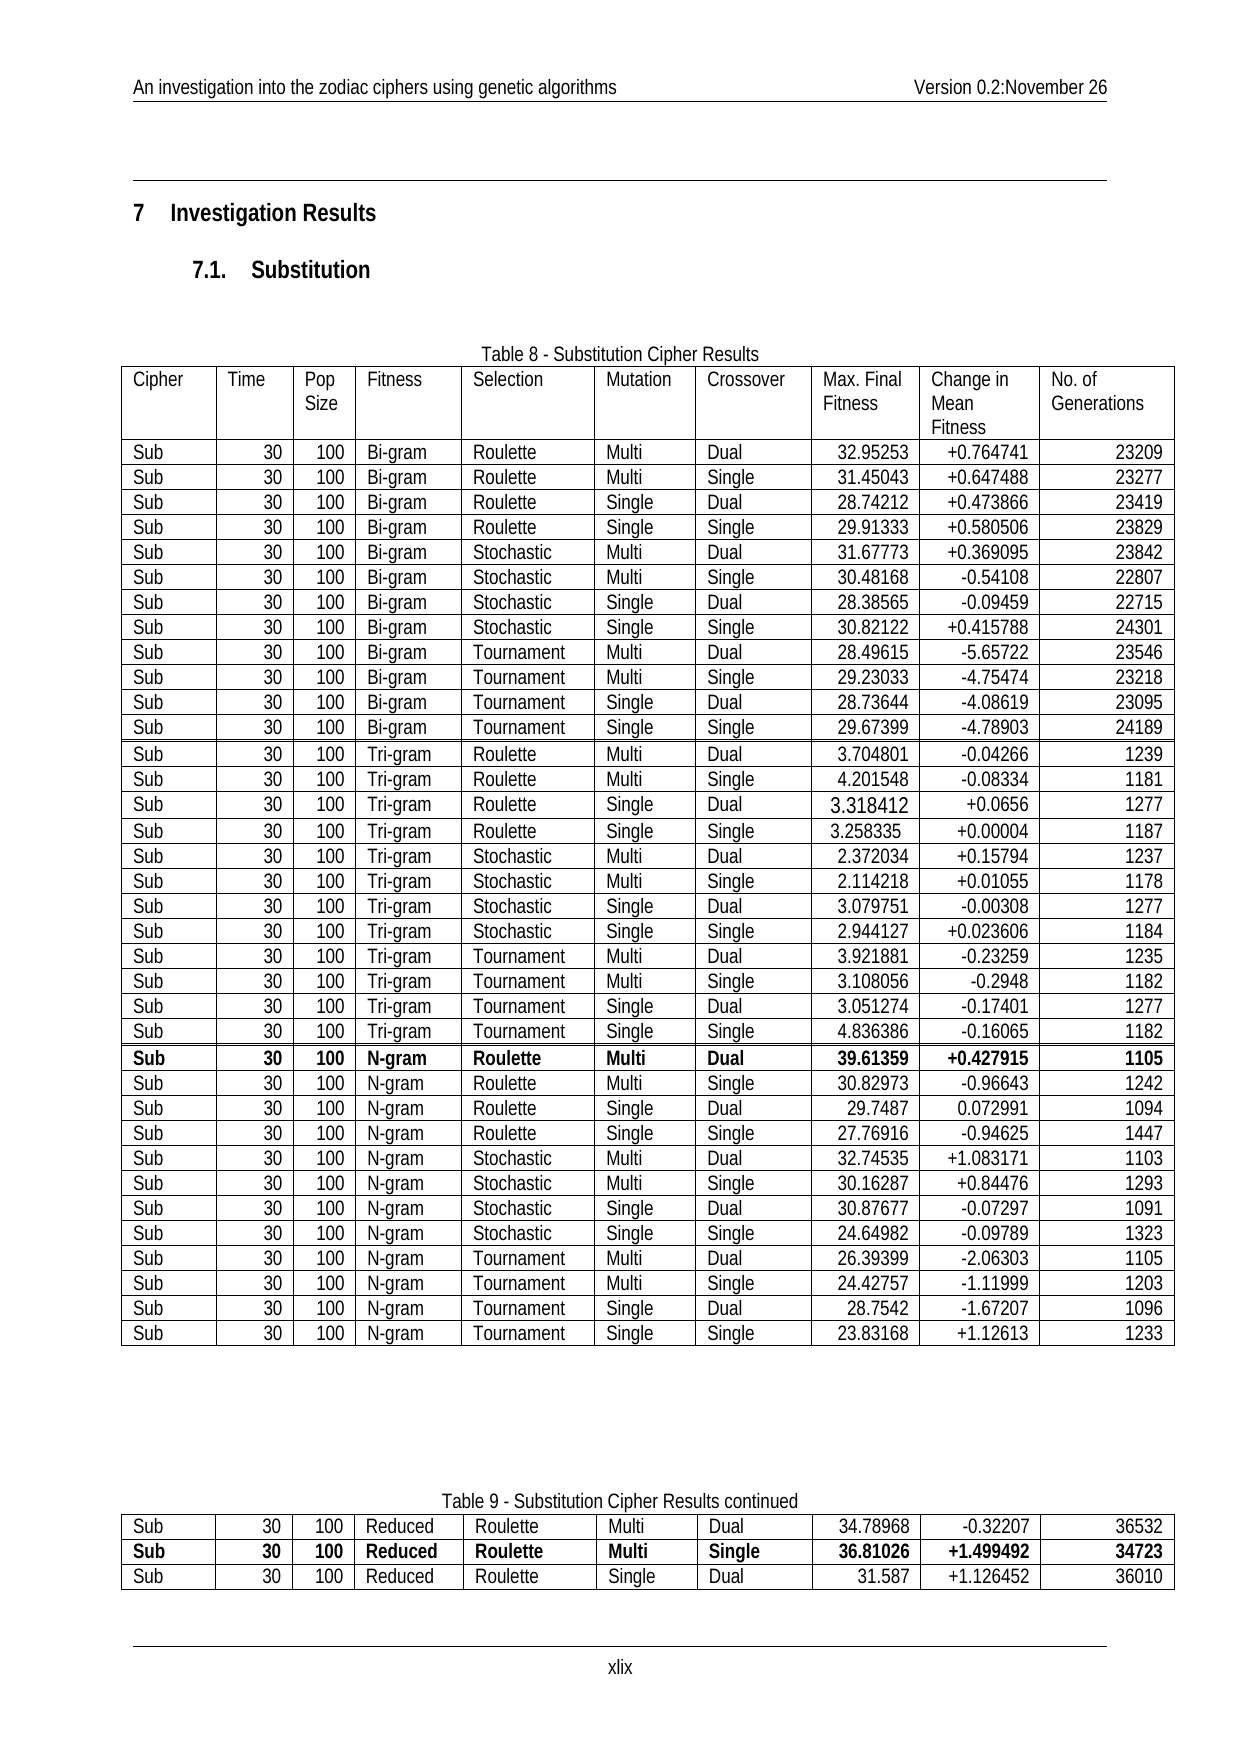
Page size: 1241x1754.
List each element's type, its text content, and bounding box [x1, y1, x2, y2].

table_cell +0.369095 [920, 540, 1039, 564]
table_cell Single [696, 767, 811, 791]
table_cell 1105 [1040, 1046, 1174, 1070]
table_cell Sub [122, 715, 216, 739]
table_cell 30 [216, 1540, 292, 1563]
table_cell 100 [294, 819, 355, 843]
table_cell Tournament [462, 1296, 594, 1320]
table_cell Dual [696, 590, 811, 614]
table_cell Sub [122, 819, 216, 843]
table_cell 1182 [1040, 1019, 1174, 1043]
table_cell 1181 [1040, 767, 1174, 791]
table_cell Multi [595, 767, 695, 791]
table_cell Stochastic [462, 1146, 594, 1170]
table_cell 30 [217, 515, 293, 539]
table_cell 36.81026 [813, 1540, 920, 1563]
table_header 36532 [1041, 1515, 1174, 1538]
table_cell Multi [595, 540, 695, 564]
table_cell Stochastic [462, 919, 594, 943]
table_cell Stochastic [462, 590, 594, 614]
table_cell 30 [217, 894, 293, 918]
table_cell Multi [595, 869, 695, 893]
table_cell 100 [294, 590, 355, 614]
table_cell Multi [595, 1146, 695, 1170]
table_cell Reduced [355, 1540, 463, 1563]
table_cell N-gram [356, 1121, 461, 1145]
table_header Dual [698, 1515, 812, 1538]
table_cell Tri-gram [356, 1019, 461, 1043]
table_cell Sub [122, 742, 216, 766]
table_cell Single [696, 1121, 811, 1145]
table_cell Multi [595, 1171, 695, 1195]
table_cell Single [595, 515, 695, 539]
table_cell 3.921881 [812, 944, 919, 968]
table_cell 34723 [1041, 1540, 1174, 1563]
table_cell 3.051274 [812, 994, 919, 1018]
table_cell 30.16287 [812, 1171, 919, 1195]
table_cell Dual [696, 894, 811, 918]
table_cell Dual [696, 1146, 811, 1170]
table_cell -0.09459 [920, 590, 1039, 614]
table_cell 23277 [1040, 465, 1174, 489]
table_header Change in Mean Fitness [920, 367, 1039, 439]
table_cell 23209 [1040, 440, 1174, 464]
table_cell N-gram [356, 1321, 461, 1345]
table_cell Dual [696, 490, 811, 514]
table_cell Single [595, 1321, 695, 1345]
table_cell Sub [122, 590, 216, 614]
table_cell Sub [122, 969, 216, 993]
table_cell Stochastic [462, 565, 594, 589]
table_cell 100 [294, 565, 355, 589]
table_cell +0.427915 [920, 1046, 1039, 1070]
table_cell +0.84476 [920, 1171, 1039, 1195]
table_cell +1.126452 [921, 1565, 1040, 1588]
table_cell Bi-gram [356, 440, 461, 464]
table_cell Single [595, 1196, 695, 1220]
table_cell 30 [217, 819, 293, 843]
table_cell 1103 [1040, 1146, 1174, 1170]
table_cell 30 [217, 690, 293, 714]
table_cell 100 [294, 1046, 355, 1070]
table_cell Single [696, 615, 811, 639]
table_cell 30 [217, 615, 293, 639]
table_cell Sub [122, 1096, 216, 1120]
table_header -0.32207 [921, 1515, 1040, 1538]
table_cell 100 [294, 969, 355, 993]
table_cell 100 [294, 690, 355, 714]
table_cell Bi-gram [356, 690, 461, 714]
table_cell Multi [595, 742, 695, 766]
table_cell Multi [595, 565, 695, 589]
table_cell 100 [294, 640, 355, 664]
table_cell 30 [217, 869, 293, 893]
table_cell 1091 [1040, 1196, 1174, 1220]
table_cell Tournament [462, 1271, 594, 1295]
table_cell Multi [595, 844, 695, 868]
table_cell Single [595, 1019, 695, 1043]
table_cell 31.587 [813, 1565, 920, 1588]
table_cell Single [696, 665, 811, 689]
table_cell N-gram [356, 1246, 461, 1270]
table_cell Sub [122, 994, 216, 1018]
table_cell Single [595, 994, 695, 1018]
table_cell 100 [294, 515, 355, 539]
table_cell Single [696, 1171, 811, 1195]
table_cell 30 [217, 590, 293, 614]
table_cell 1293 [1040, 1171, 1174, 1195]
table_cell Tri-gram [356, 869, 461, 893]
table_cell Dual [696, 742, 811, 766]
table_cell Sub [122, 615, 216, 639]
table_cell +0.764741 [920, 440, 1039, 464]
table_cell Dual [696, 1246, 811, 1270]
table_cell 3.318412 [812, 792, 919, 818]
table_cell Roulette [462, 1046, 594, 1070]
table_cell 100 [294, 1196, 355, 1220]
table_cell Sub [122, 540, 216, 564]
table_cell Multi [595, 440, 695, 464]
table_cell Bi-gram [356, 515, 461, 539]
table_cell 100 [294, 1171, 355, 1195]
table_cell Single [696, 919, 811, 943]
table_cell 100 [294, 440, 355, 464]
table_cell Dual [696, 1096, 811, 1120]
table_cell Tournament [462, 1246, 594, 1270]
table_cell -2.06303 [920, 1246, 1039, 1270]
table_header Reduced [355, 1515, 463, 1538]
table_cell 100 [294, 465, 355, 489]
table_cell 100 [294, 1246, 355, 1270]
table_cell 100 [293, 1540, 354, 1563]
table_cell 22807 [1040, 565, 1174, 589]
table_cell Sub [122, 1221, 216, 1245]
table_cell Single [696, 819, 811, 843]
table_cell 100 [294, 1121, 355, 1145]
table_cell Stochastic [462, 1221, 594, 1245]
table_cell Single [696, 715, 811, 739]
table_cell Single [696, 1221, 811, 1245]
table_cell Roulette [464, 1565, 596, 1588]
table_header Selection [462, 367, 594, 439]
table_cell 100 [294, 767, 355, 791]
table_cell Single [597, 1565, 697, 1588]
table_cell Single [696, 565, 811, 589]
table_header Fitness [356, 367, 461, 439]
table_cell Tri-gram [356, 792, 461, 818]
table_cell 23218 [1040, 665, 1174, 689]
table_cell 32.95253 [812, 440, 919, 464]
table_cell 30 [217, 490, 293, 514]
table_cell Single [698, 1540, 812, 1563]
table_cell Roulette [462, 465, 594, 489]
table_cell +0.15794 [920, 844, 1039, 868]
table_cell Multi [595, 944, 695, 968]
table_cell Dual [698, 1565, 812, 1588]
table_cell -0.00308 [920, 894, 1039, 918]
table_cell Sub [122, 1321, 216, 1345]
table_cell Multi [595, 640, 695, 664]
table_cell Sub [122, 944, 216, 968]
table_cell -0.23259 [920, 944, 1039, 968]
table_cell 100 [293, 1565, 354, 1588]
table_cell +1.083171 [920, 1146, 1039, 1170]
table_header Crossover [696, 367, 811, 439]
table_cell 30.87677 [812, 1196, 919, 1220]
table_cell -1.67207 [920, 1296, 1039, 1320]
table_header Time [217, 367, 293, 439]
table_cell Single [595, 715, 695, 739]
table_cell Multi [597, 1540, 697, 1563]
table_cell 3.079751 [812, 894, 919, 918]
table_cell Sub [122, 1146, 216, 1170]
table_cell Stochastic [462, 615, 594, 639]
table_header 30 [216, 1515, 292, 1538]
table_cell 100 [294, 540, 355, 564]
table_header Multi [597, 1515, 697, 1538]
table_cell 24.64982 [812, 1221, 919, 1245]
table_cell 1237 [1040, 844, 1174, 868]
table_cell Sub [122, 640, 216, 664]
table_cell 30 [217, 1171, 293, 1195]
table_cell Tournament [462, 1019, 594, 1043]
table_cell Sub [122, 1071, 216, 1095]
table_cell Single [595, 819, 695, 843]
table_cell Sub [122, 869, 216, 893]
table_cell 30 [217, 1296, 293, 1320]
table_cell Bi-gram [356, 615, 461, 639]
table_cell 0.072991 [920, 1096, 1039, 1120]
table_cell Sub [122, 919, 216, 943]
table_cell Roulette [464, 1540, 596, 1563]
table_cell 28.73644 [812, 690, 919, 714]
table_cell Single [595, 792, 695, 818]
table_cell 100 [294, 1321, 355, 1345]
table_cell 100 [294, 869, 355, 893]
table_cell Single [595, 1296, 695, 1320]
table_cell Sub [122, 1540, 215, 1563]
table_cell N-gram [356, 1221, 461, 1245]
table_cell Sub [122, 767, 216, 791]
table_cell 30 [217, 767, 293, 791]
table_cell 30 [217, 715, 293, 739]
table_cell Roulette [462, 490, 594, 514]
table_cell 39.61359 [812, 1046, 919, 1070]
table_cell 30 [217, 665, 293, 689]
table_cell Dual [696, 640, 811, 664]
subtitle Investigation Results [133, 181, 1107, 226]
table_cell Single [696, 1071, 811, 1095]
table_cell Single [595, 1221, 695, 1245]
table_cell 30 [217, 540, 293, 564]
table_cell 30 [217, 465, 293, 489]
table_cell 22715 [1040, 590, 1174, 614]
table_cell Tri-gram [356, 767, 461, 791]
table_cell Multi [595, 1071, 695, 1095]
table_cell 100 [294, 1271, 355, 1295]
table_cell 36010 [1041, 1565, 1174, 1588]
table_cell 100 [294, 665, 355, 689]
table_cell Single [595, 615, 695, 639]
table_cell Bi-gram [356, 565, 461, 589]
table_cell 30 [217, 1146, 293, 1170]
table_cell Roulette [462, 819, 594, 843]
table_cell 100 [294, 844, 355, 868]
table_cell -0.54108 [920, 565, 1039, 589]
table_cell Dual [696, 1046, 811, 1070]
table_cell Tri-gram [356, 944, 461, 968]
table_cell 1094 [1040, 1096, 1174, 1120]
table_cell 1182 [1040, 969, 1174, 993]
table_cell Stochastic [462, 1171, 594, 1195]
table_cell N-gram [356, 1196, 461, 1220]
table_cell 2.372034 [812, 844, 919, 868]
table_cell 23.83168 [812, 1321, 919, 1345]
table_cell 30 [217, 440, 293, 464]
table_cell 29.67399 [812, 715, 919, 739]
table_cell Bi-gram [356, 465, 461, 489]
table_cell 1233 [1040, 1321, 1174, 1345]
table_cell Stochastic [462, 844, 594, 868]
table_cell 24301 [1040, 615, 1174, 639]
table_cell Tournament [462, 715, 594, 739]
table_cell +0.023606 [920, 919, 1039, 943]
table_cell +0.580506 [920, 515, 1039, 539]
table_cell 100 [294, 1071, 355, 1095]
table_cell 26.39399 [812, 1246, 919, 1270]
table_cell Roulette [462, 440, 594, 464]
table_cell N-gram [356, 1296, 461, 1320]
table_cell 100 [294, 1096, 355, 1120]
table_cell Tournament [462, 640, 594, 664]
table_cell Single [696, 1271, 811, 1295]
table_cell -5.65722 [920, 640, 1039, 664]
table_cell Dual [696, 792, 811, 818]
table_cell Roulette [462, 792, 594, 818]
table_cell 30 [217, 640, 293, 664]
table_cell Tri-gram [356, 742, 461, 766]
table_cell Sub [122, 844, 216, 868]
table_cell 100 [294, 615, 355, 639]
table_cell Dual [696, 1296, 811, 1320]
table_cell 100 [294, 919, 355, 943]
table_cell 30 [217, 944, 293, 968]
table_header Pop Size [294, 367, 355, 439]
table_cell Tournament [462, 1321, 594, 1345]
table_cell Tri-gram [356, 919, 461, 943]
table_cell Single [595, 1096, 695, 1120]
table_cell Multi [595, 1271, 695, 1295]
table_cell 32.74535 [812, 1146, 919, 1170]
table_cell N-gram [356, 1171, 461, 1195]
table_cell +1.499492 [921, 1540, 1040, 1563]
table_cell +0.0656 [920, 792, 1039, 818]
table_cell Single [696, 515, 811, 539]
table_cell 31.45043 [812, 465, 919, 489]
table_cell 30 [217, 1071, 293, 1095]
table_cell 27.76916 [812, 1121, 919, 1145]
table_cell Dual [696, 844, 811, 868]
table_cell Single [696, 1321, 811, 1345]
table_cell -4.08619 [920, 690, 1039, 714]
table_cell Sub [122, 1296, 216, 1320]
table_cell Sub [122, 1196, 216, 1220]
table_header No. of Generations [1040, 367, 1174, 439]
table_cell 30 [217, 1121, 293, 1145]
table_cell 1105 [1040, 1246, 1174, 1270]
table_cell -4.78903 [920, 715, 1039, 739]
table_cell +1.12613 [920, 1321, 1039, 1345]
table_cell Multi [595, 1046, 695, 1070]
table_cell 23419 [1040, 490, 1174, 514]
table_cell N-gram [356, 1271, 461, 1295]
table_cell 28.7542 [812, 1296, 919, 1320]
table_cell +0.647488 [920, 465, 1039, 489]
table_header Sub [122, 1515, 215, 1538]
table_cell -0.96643 [920, 1071, 1039, 1095]
table_cell -0.07297 [920, 1196, 1039, 1220]
table_cell +0.00004 [920, 819, 1039, 843]
table_cell Single [595, 490, 695, 514]
table_cell Roulette [462, 767, 594, 791]
table_cell 30 [217, 844, 293, 868]
table_cell Stochastic [462, 869, 594, 893]
table_cell N-gram [356, 1071, 461, 1095]
table_cell 100 [294, 944, 355, 968]
table_cell 28.74212 [812, 490, 919, 514]
table_cell Bi-gram [356, 540, 461, 564]
table_cell Sub [122, 440, 216, 464]
table_cell Single [595, 919, 695, 943]
table_cell Stochastic [462, 1196, 594, 1220]
table_cell Sub [122, 1271, 216, 1295]
table_cell Multi [595, 665, 695, 689]
table_cell 30 [217, 1196, 293, 1220]
table_cell 1447 [1040, 1121, 1174, 1145]
table_cell Tri-gram [356, 844, 461, 868]
table_cell Bi-gram [356, 665, 461, 689]
table_cell +0.473866 [920, 490, 1039, 514]
table_cell 29.7487 [812, 1096, 919, 1120]
table_cell 1235 [1040, 944, 1174, 968]
table_cell 1277 [1040, 994, 1174, 1018]
table_cell -0.08334 [920, 767, 1039, 791]
table_cell 100 [294, 1296, 355, 1320]
table_cell Stochastic [462, 894, 594, 918]
table_header Roulette [464, 1515, 596, 1538]
table_header Cipher [122, 367, 216, 439]
table_cell Sub [122, 1246, 216, 1270]
table_cell 24189 [1040, 715, 1174, 739]
table_cell Single [696, 969, 811, 993]
table_cell 30.82122 [812, 615, 919, 639]
table_cell 1184 [1040, 919, 1174, 943]
table_cell 30.82973 [812, 1071, 919, 1095]
table_cell N-gram [356, 1096, 461, 1120]
table_cell 28.38565 [812, 590, 919, 614]
table_cell 30 [217, 1271, 293, 1295]
table_cell Multi [595, 1246, 695, 1270]
table_cell 30 [217, 1019, 293, 1043]
table_cell 1277 [1040, 792, 1174, 818]
table_cell N-gram [356, 1146, 461, 1170]
table_cell -0.94625 [920, 1121, 1039, 1145]
table_cell 1096 [1040, 1296, 1174, 1320]
table_cell -0.04266 [920, 742, 1039, 766]
table_cell 100 [294, 1019, 355, 1043]
table_cell Roulette [462, 1096, 594, 1120]
table_cell Tri-gram [356, 894, 461, 918]
table_cell Single [696, 465, 811, 489]
table_cell Stochastic [462, 540, 594, 564]
table_cell Sub [122, 490, 216, 514]
table_cell 3.258335 [812, 819, 919, 843]
table_cell 30 [217, 994, 293, 1018]
table_cell 100 [294, 792, 355, 818]
table_cell -0.16065 [920, 1019, 1039, 1043]
table_cell -1.11999 [920, 1271, 1039, 1295]
table_cell Tri-gram [356, 994, 461, 1018]
table_cell 2.944127 [812, 919, 919, 943]
table_header 100 [293, 1515, 354, 1538]
table_cell Dual [696, 1196, 811, 1220]
table_cell 1323 [1040, 1221, 1174, 1245]
table_cell 4.201548 [812, 767, 919, 791]
table_cell 31.67773 [812, 540, 919, 564]
table_cell Multi [595, 969, 695, 993]
table_cell 28.49615 [812, 640, 919, 664]
table_cell 30 [217, 792, 293, 818]
table_cell 23095 [1040, 690, 1174, 714]
table_cell Sub [122, 565, 216, 589]
table_cell Sub [122, 1121, 216, 1145]
table_cell N-gram [356, 1046, 461, 1070]
table_cell 30 [217, 1321, 293, 1345]
table_cell Single [696, 1019, 811, 1043]
table_header Mutation [595, 367, 695, 439]
table_cell Bi-gram [356, 640, 461, 664]
table_cell Tournament [462, 969, 594, 993]
table_cell 30 [217, 919, 293, 943]
table_cell 100 [294, 994, 355, 1018]
table_cell -4.75474 [920, 665, 1039, 689]
table_cell Roulette [462, 1071, 594, 1095]
table_header Max. Final Fitness [812, 367, 919, 439]
table_cell 1242 [1040, 1071, 1174, 1095]
table_header 34.78968 [813, 1515, 920, 1538]
table_cell Roulette [462, 515, 594, 539]
table_cell 100 [294, 490, 355, 514]
table_cell Sub [122, 1171, 216, 1195]
table_cell Sub [122, 894, 216, 918]
table_cell Tri-gram [356, 819, 461, 843]
table_cell Tournament [462, 994, 594, 1018]
table_cell 30 [217, 969, 293, 993]
table_cell -0.2948 [920, 969, 1039, 993]
table_cell Bi-gram [356, 715, 461, 739]
table_cell Dual [696, 690, 811, 714]
table_cell Sub [122, 1046, 216, 1070]
table_cell 24.42757 [812, 1271, 919, 1295]
table_cell 100 [294, 1221, 355, 1245]
subtitle Substitution [192, 255, 1107, 284]
table_cell Single [595, 590, 695, 614]
table_cell Sub [122, 690, 216, 714]
table_cell 100 [294, 742, 355, 766]
table_cell 30 [216, 1565, 292, 1588]
table_cell 1239 [1040, 742, 1174, 766]
table_cell Sub [122, 1019, 216, 1043]
table_cell 23546 [1040, 640, 1174, 664]
table_cell 23829 [1040, 515, 1174, 539]
table_cell 30 [217, 1046, 293, 1070]
table_cell Tournament [462, 944, 594, 968]
table_cell Bi-gram [356, 490, 461, 514]
table_cell 30.48168 [812, 565, 919, 589]
table_cell Sub [122, 515, 216, 539]
table_cell 2.114218 [812, 869, 919, 893]
table_cell 30 [217, 1221, 293, 1245]
table_cell 29.91333 [812, 515, 919, 539]
table_cell Sub [122, 465, 216, 489]
table_cell 29.23033 [812, 665, 919, 689]
table_cell 3.704801 [812, 742, 919, 766]
table_cell Dual [696, 944, 811, 968]
table_cell Single [595, 1121, 695, 1145]
table_cell Dual [696, 540, 811, 564]
table_cell 30 [217, 565, 293, 589]
table_cell 100 [294, 1146, 355, 1170]
table_cell 1178 [1040, 869, 1174, 893]
table_cell Roulette [462, 742, 594, 766]
table_cell 30 [217, 1096, 293, 1120]
table_cell +0.415788 [920, 615, 1039, 639]
table_cell 1203 [1040, 1271, 1174, 1295]
table_cell 30 [217, 742, 293, 766]
table_cell Reduced [355, 1565, 463, 1588]
table_cell Single [595, 690, 695, 714]
table_cell Tournament [462, 690, 594, 714]
table_cell 4.836386 [812, 1019, 919, 1043]
table_cell 3.108056 [812, 969, 919, 993]
table_cell Sub [122, 792, 216, 818]
table_cell Multi [595, 465, 695, 489]
table_cell 1277 [1040, 894, 1174, 918]
table_cell 23842 [1040, 540, 1174, 564]
table_cell Tournament [462, 665, 594, 689]
table_cell Single [595, 894, 695, 918]
table_cell -0.17401 [920, 994, 1039, 1018]
table_cell 100 [294, 715, 355, 739]
table_cell -0.09789 [920, 1221, 1039, 1245]
table_cell 100 [294, 894, 355, 918]
table_cell Sub [122, 1565, 215, 1588]
table_cell Sub [122, 665, 216, 689]
table_cell Tri-gram [356, 969, 461, 993]
table_cell 1187 [1040, 819, 1174, 843]
table_cell Roulette [462, 1121, 594, 1145]
table_cell Single [696, 869, 811, 893]
table_cell Bi-gram [356, 590, 461, 614]
table_cell Dual [696, 994, 811, 1018]
table_cell 30 [217, 1246, 293, 1270]
table_cell Dual [696, 440, 811, 464]
table_cell +0.01055 [920, 869, 1039, 893]
